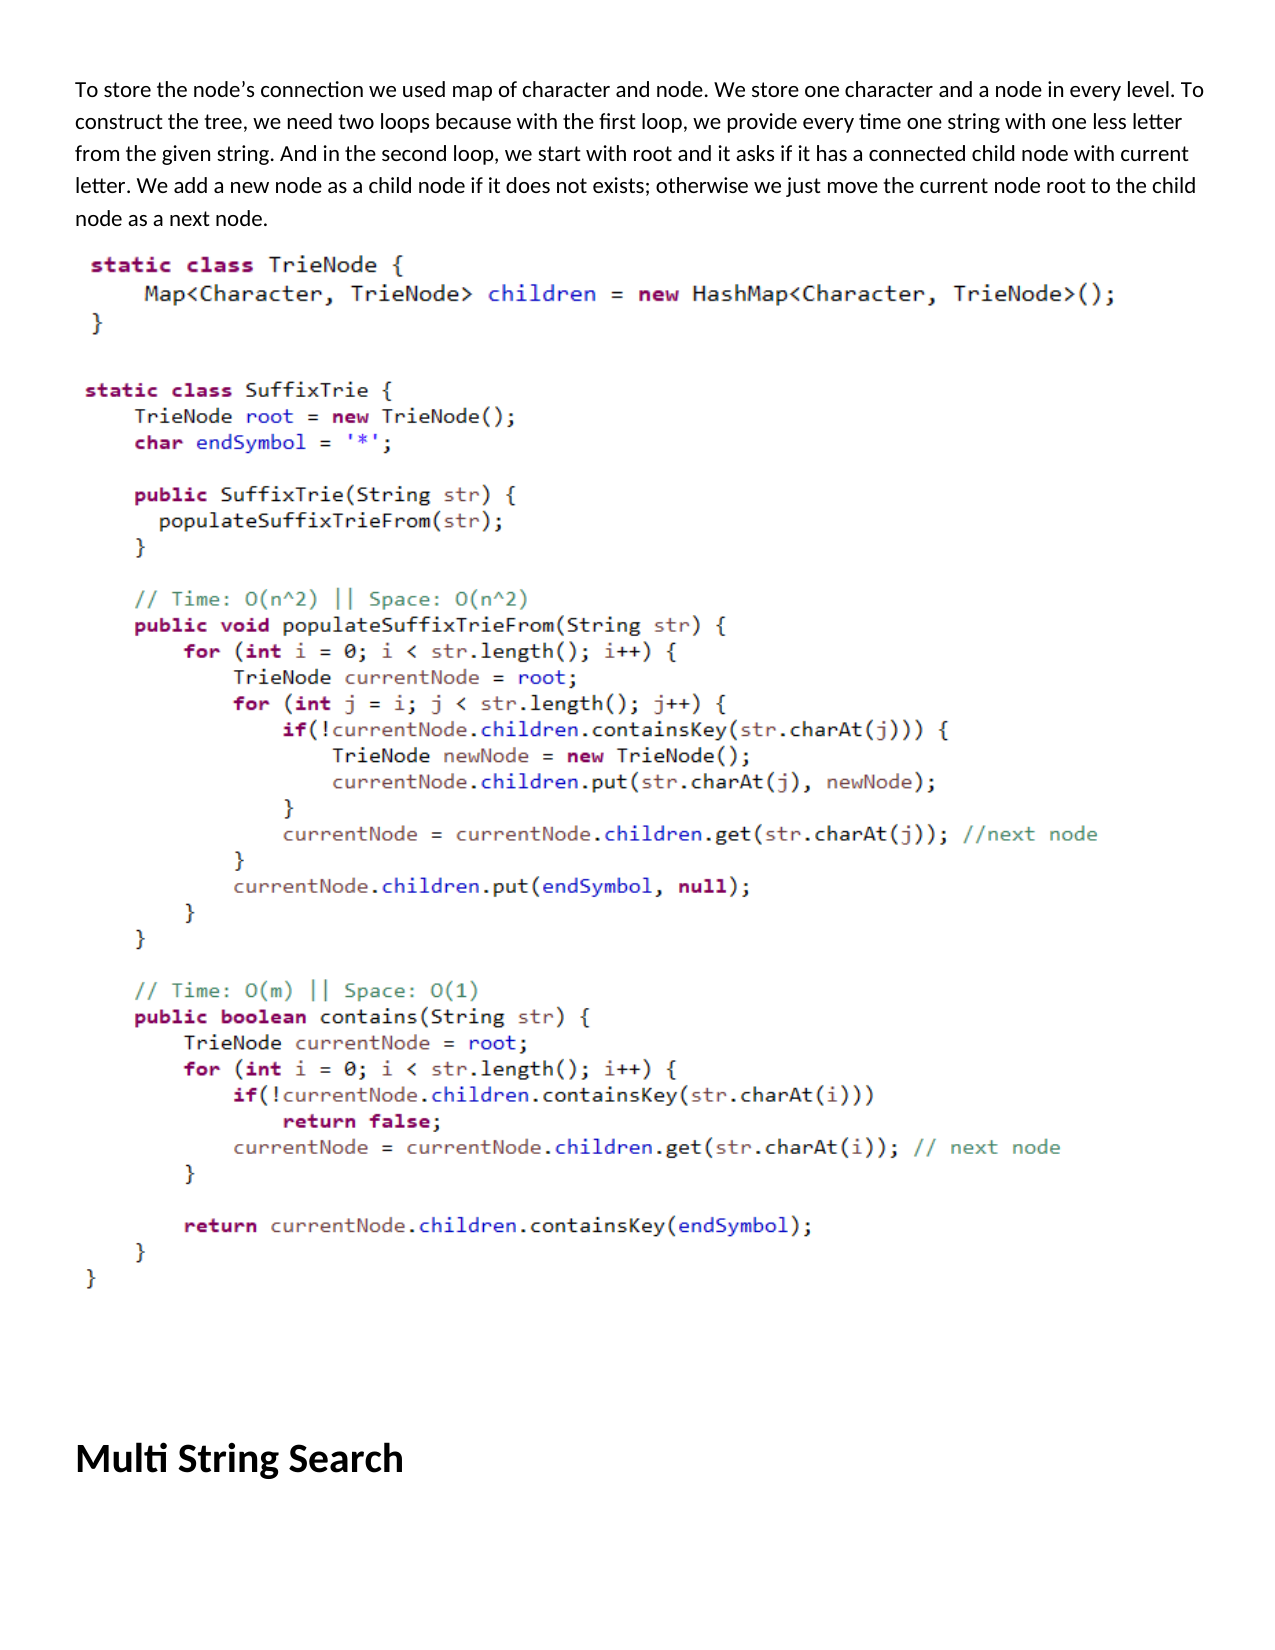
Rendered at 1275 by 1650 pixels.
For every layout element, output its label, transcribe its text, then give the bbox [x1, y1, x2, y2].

text Multi String Search [75, 1432, 1230, 1483]
picture [75, 248, 1160, 359]
picture [75, 375, 1108, 1301]
text To store the node’s connection we used map of character and node. We store one character and a node in every level. To construct the tree, we need two loops because with the first loop, we provide every time one string with one less letter from the given string. And in the second loop, we start with root and it asks if it has a connected child node with current letter. We add a new node as a child node if it does not exists; otherwise we just move the current node root to the child node as a next node. [75, 75, 1230, 232]
